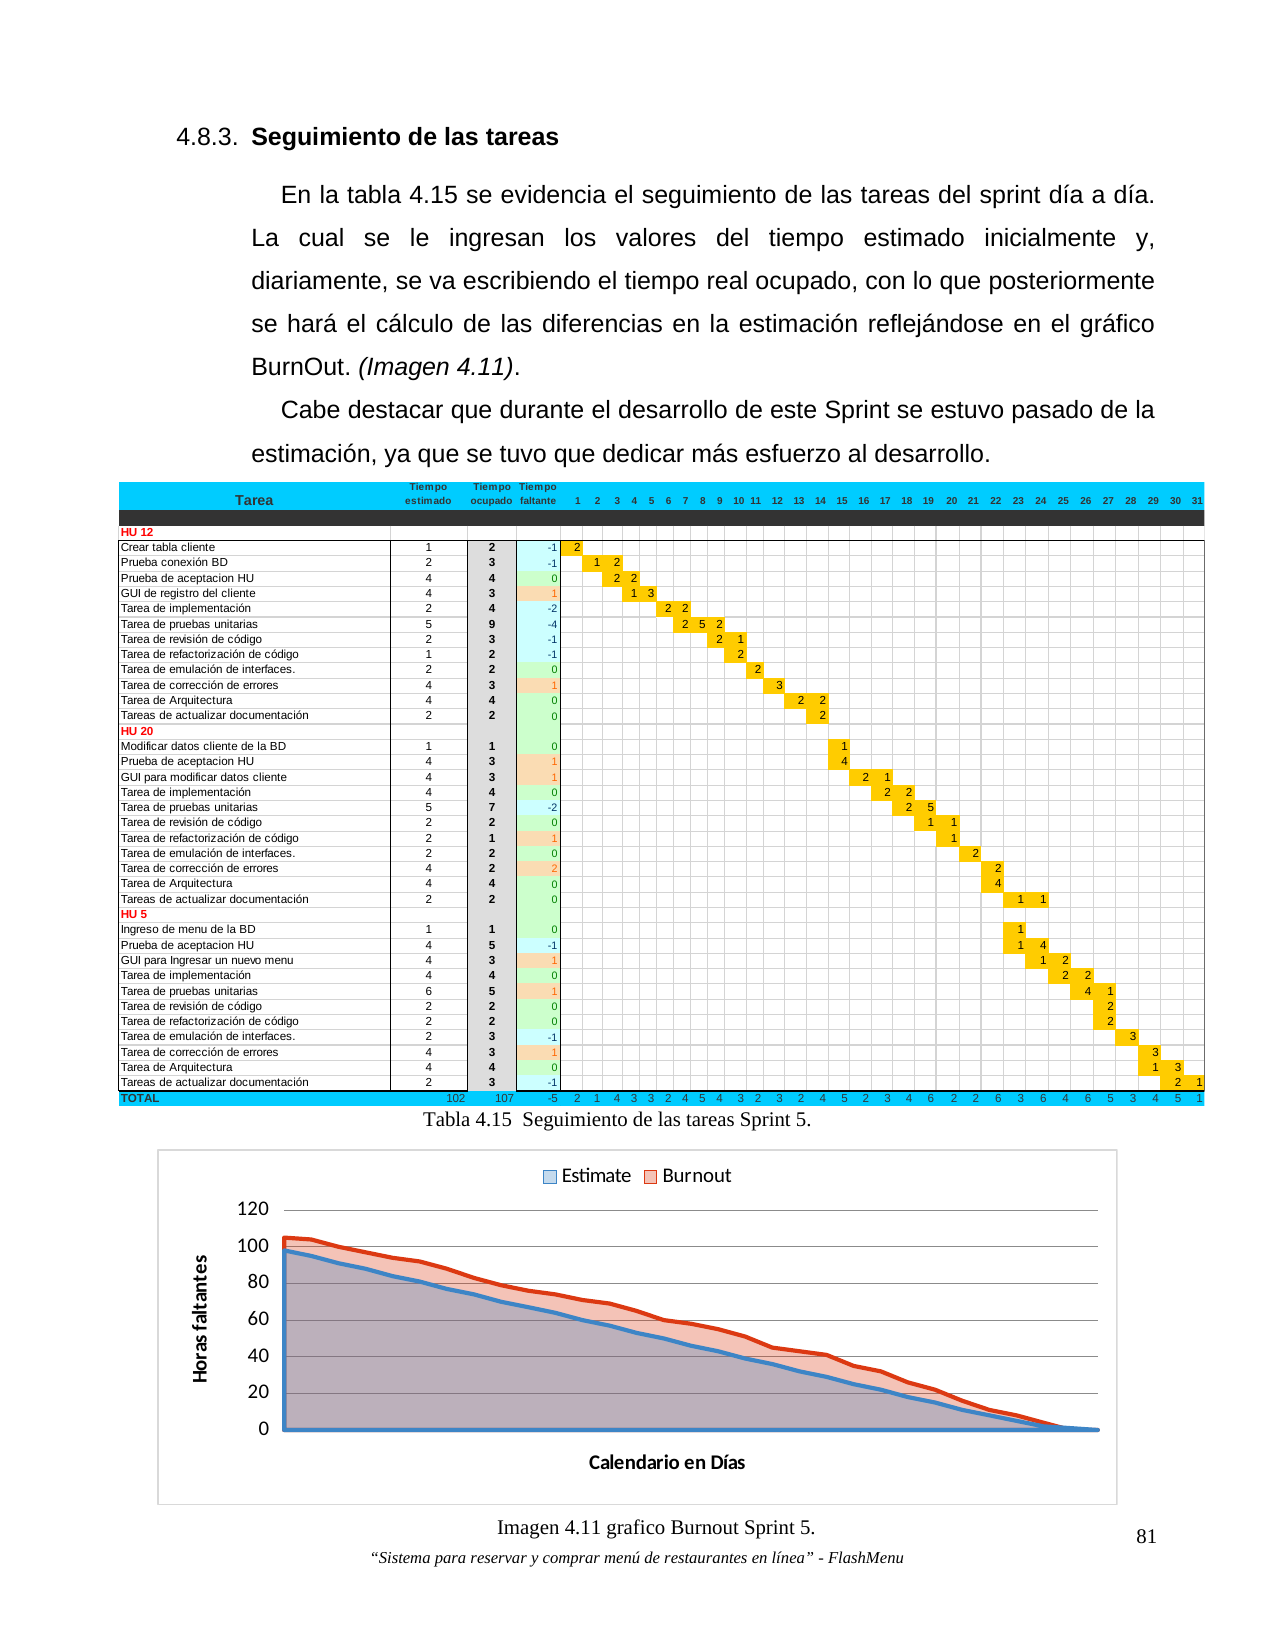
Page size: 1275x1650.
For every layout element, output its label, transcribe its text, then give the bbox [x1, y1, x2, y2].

text Cabe destacar que durante el desarrollo de este Sprint se estuvo pasado de la estimación, ya que se tuvo que dedicar más esfuerzo al desarrollo. [251, 395, 1157, 467]
subtitle Seguimiento de las tareas [176, 122, 1157, 151]
text En la tabla 4.15 se evidencia el seguimiento de las tareas del sprint día a día. La cual se le ingresan los valores del tiempo estimado inicialmente y, diariamente, se va escribiendo el tiempo real ocupado, con lo que posteriormente se hará el cálculo de las diferencias en la estimación reflejándose en el gráfico BurnOut. (Imagen 4.11). [251, 180, 1157, 381]
